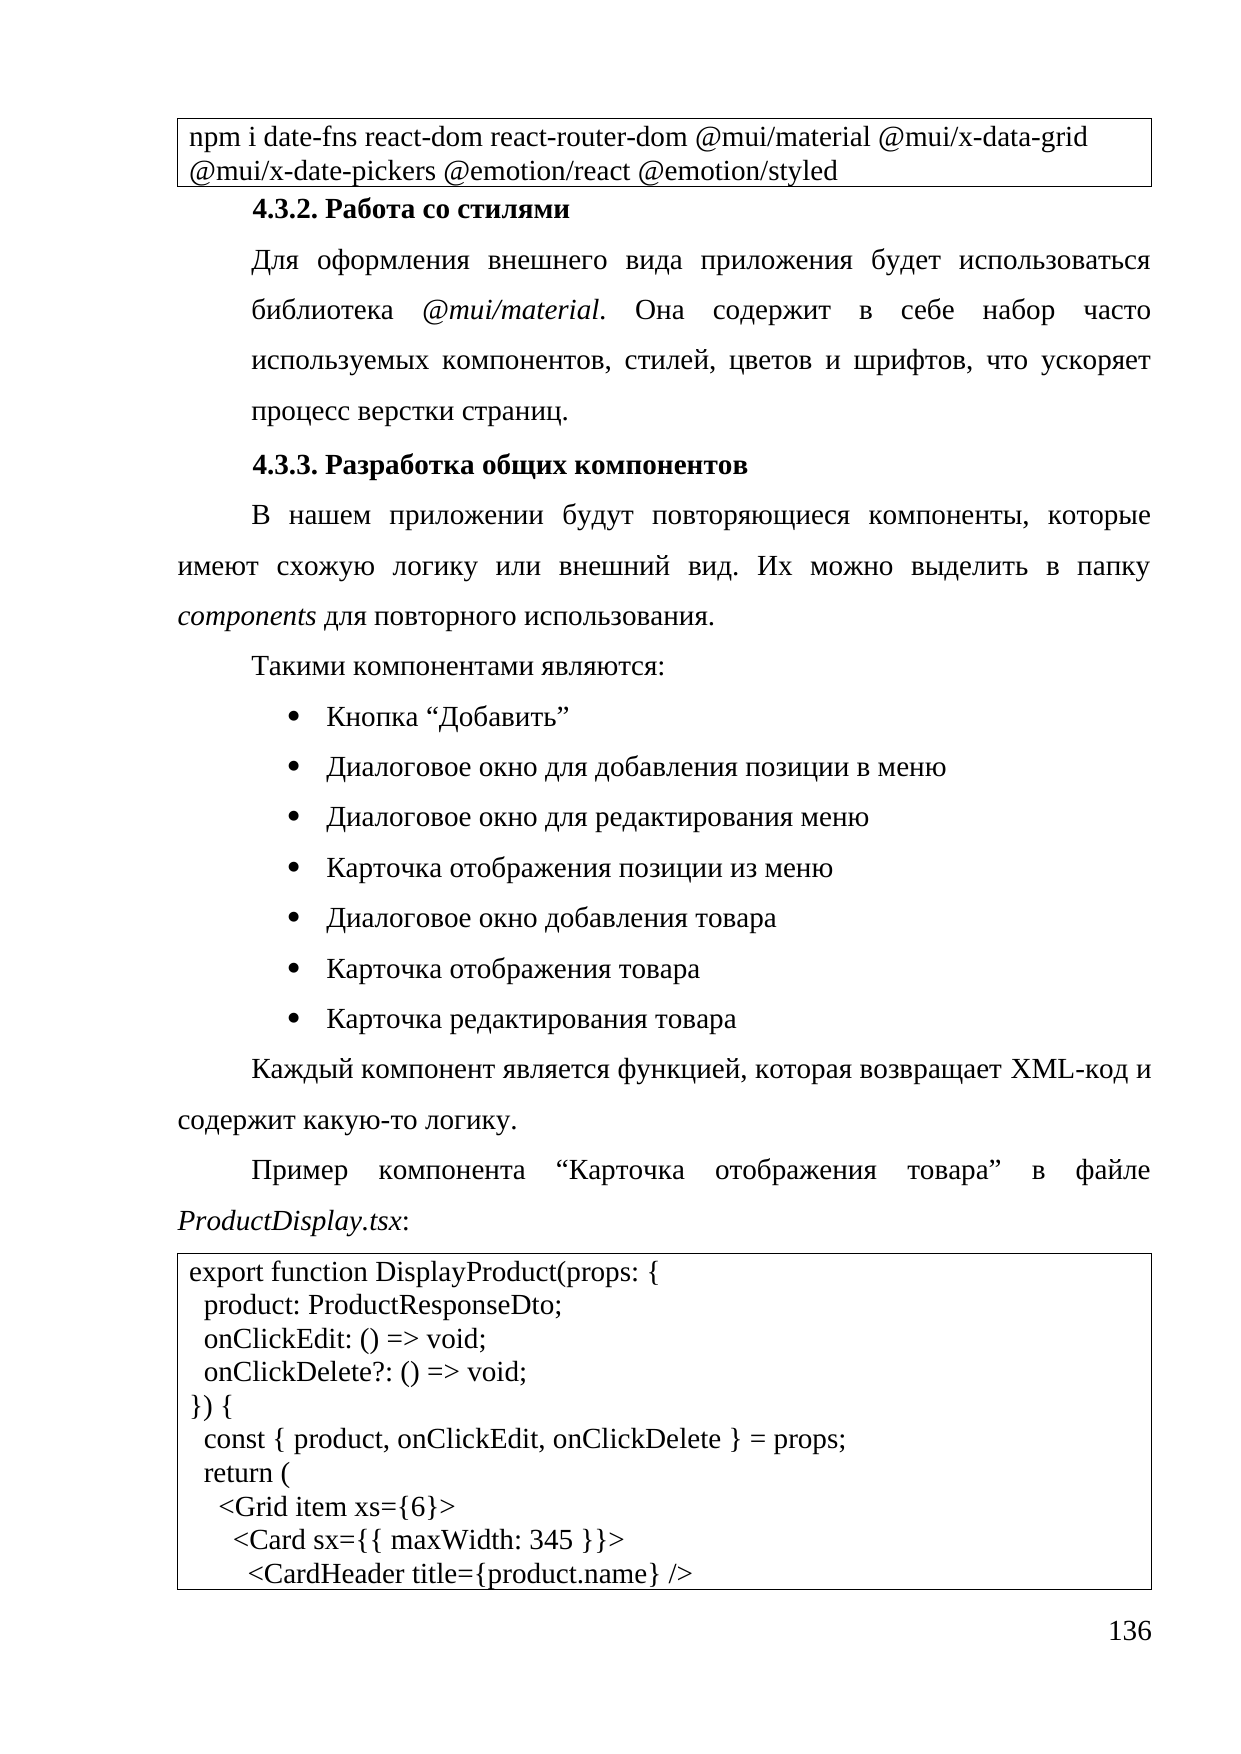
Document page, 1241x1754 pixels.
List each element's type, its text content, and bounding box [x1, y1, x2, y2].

text Пример компонента “Карточка отображения товара” в файле ProductDisplay.tsx: [177, 1152, 1152, 1236]
text В нашем приложении будут повторяющиеся компоненты, которые имеют схожую логику или внешний вид. Их можно выделить в папку components для повторного использования. [177, 497, 1152, 632]
text Каждый компонент является функцией, которая возвращает XML-код и содержит какую-то логику. [177, 1052, 1152, 1136]
table_header npm i date-fns react-dom react-router-dom @mui/material @mui/x-data-grid @mui/x-date-pickers @emotion/react @emotion/styled [178, 119, 1151, 186]
list Диалоговое окно для редактирования меню [288, 799, 1152, 833]
list Кнопка “Добавить” [288, 699, 1152, 732]
list Диалоговое окно для добавления позиции в меню [288, 749, 1152, 783]
subtitle Работа со стилями [252, 191, 1152, 225]
list Карточка редактирования товара [288, 1001, 1152, 1035]
list Карточка отображения товара [288, 951, 1152, 984]
text Такими компонентами являются: [177, 648, 1152, 682]
list Карточка отображения позиции из меню [288, 850, 1152, 884]
subtitle Разработка общих компонентов [252, 447, 1152, 481]
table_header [178, 1254, 1151, 1589]
text Для оформления внешнего вида приложения будет использоваться библиотека @mui/material. Она содержит в себе набор часто используемых компонентов, стилей, цветов и шрифтов, что ускоряет процесс верстки страниц. [251, 242, 1152, 426]
list Диалоговое окно добавления товара [288, 900, 1152, 934]
